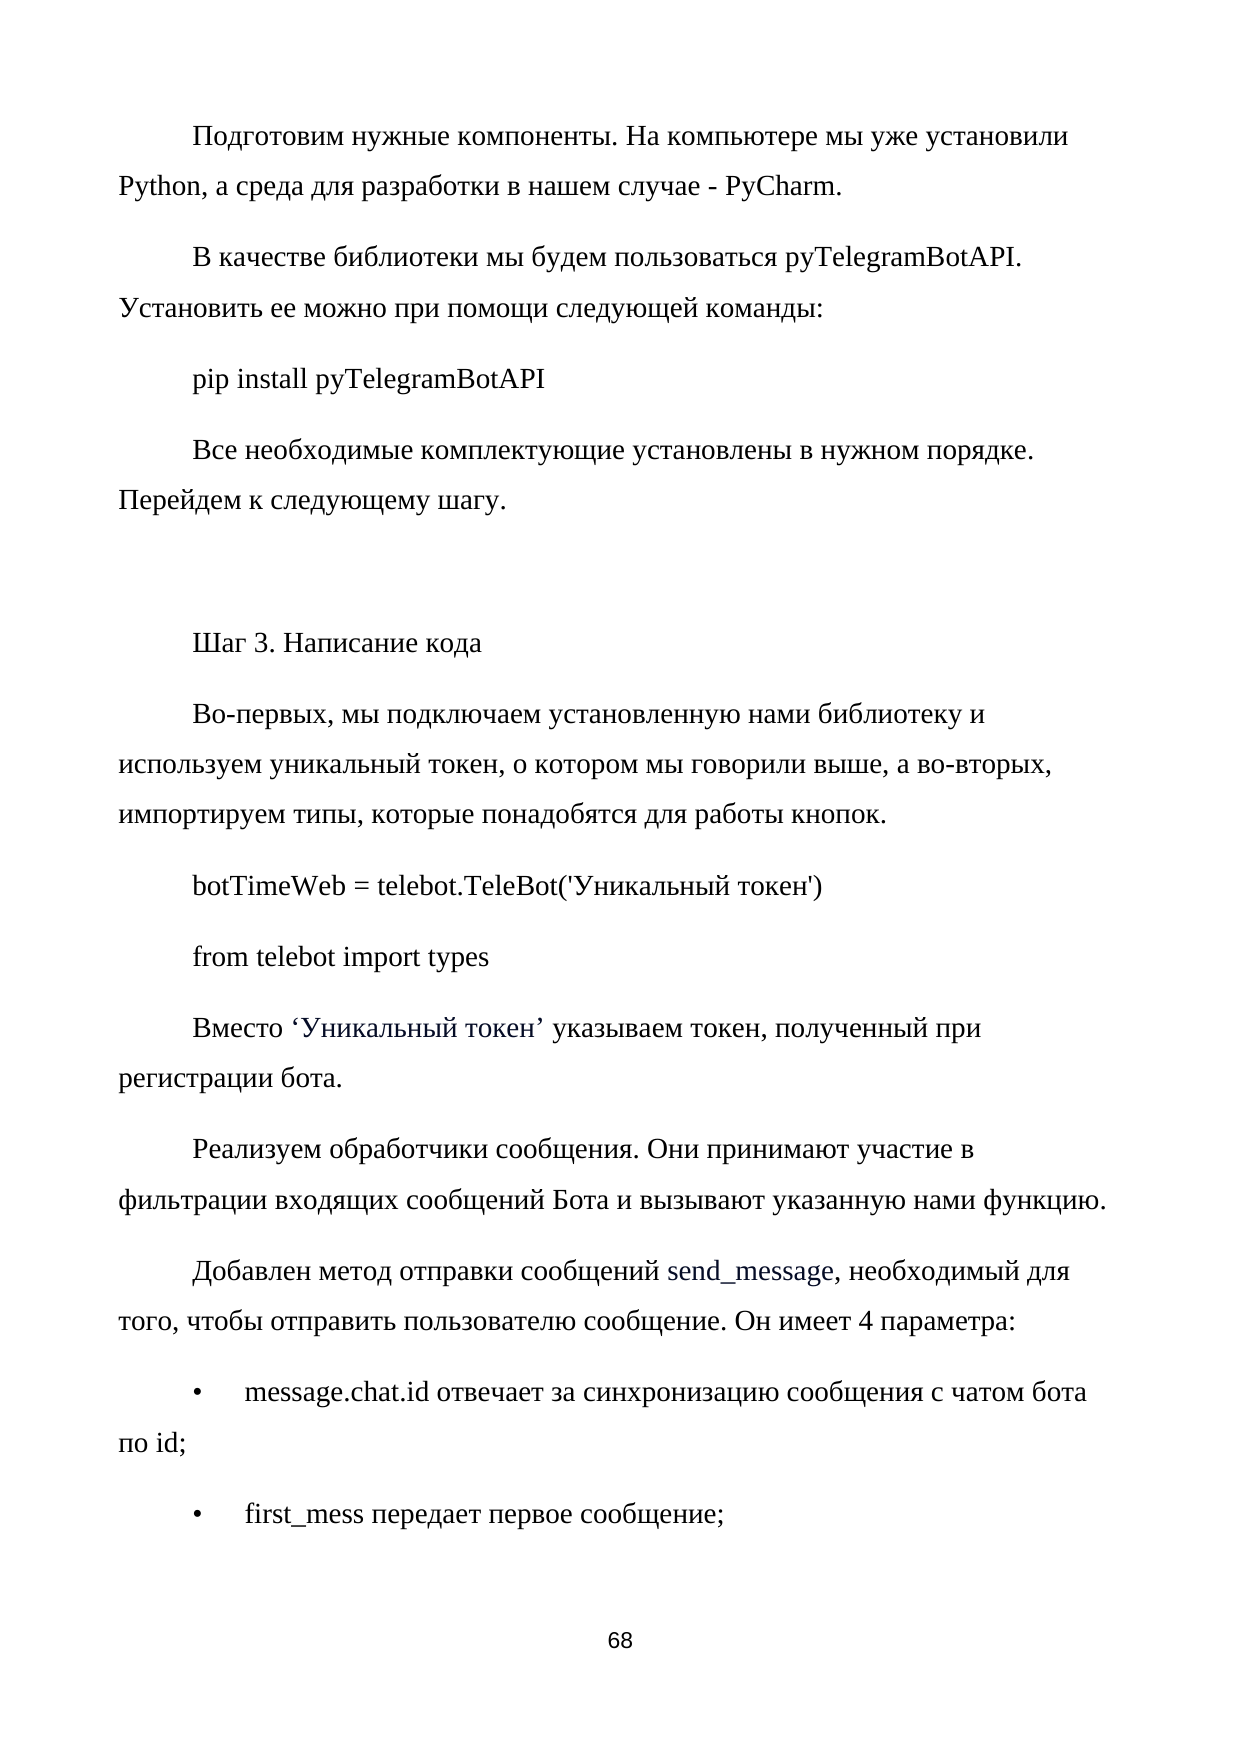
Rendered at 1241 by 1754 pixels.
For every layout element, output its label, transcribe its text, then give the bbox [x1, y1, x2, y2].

text • message.chat.id отвечает за синхронизацию сообщения с чатом бота по id; [118, 1374, 1122, 1458]
text В качестве библиотеки мы будем пользоваться pyTelegramBotAPI. Установить ее можно при помощи следующей команды: [118, 239, 1122, 323]
text Во-первых, мы подключаем установленную нами библиотеку и используем уникальный токен, о котором мы говорили выше, а во-вторых, импортируем типы, которые понадобятся для работы кнопок. [118, 696, 1122, 830]
text botTimeWeb = telebot.TeleBot('Уникальный токен') [118, 868, 1122, 901]
text Добавлен метод отправки сообщений send_message, необходимый для того, чтобы отправить пользователю сообщение. Он имеет 4 параметра: [118, 1253, 1122, 1337]
text Все необходимые комплектующие установлены в нужном порядке. Перейдем к следующему шагу. [118, 432, 1122, 516]
text pip install pyTelegramBotAPI [118, 361, 1122, 394]
text from telebot import types [118, 939, 1122, 972]
text Подготовим нужные компоненты. На компьютере мы уже установили Python, а среда для разработки в нашем случае - PyCharm. [118, 118, 1122, 202]
text Реализуем обработчики сообщения. Они принимают участие в фильтрации входящих сообщений Бота и вызывают указанную нами функцию. [118, 1131, 1122, 1215]
text • first_mess передает первое сообщение; [118, 1496, 1122, 1529]
text Вместо ‘Уникальный токен’ указываем токен, полученный при регистрации бота. [118, 1010, 1122, 1094]
text Шаг 3. Написание кода [118, 625, 1122, 658]
